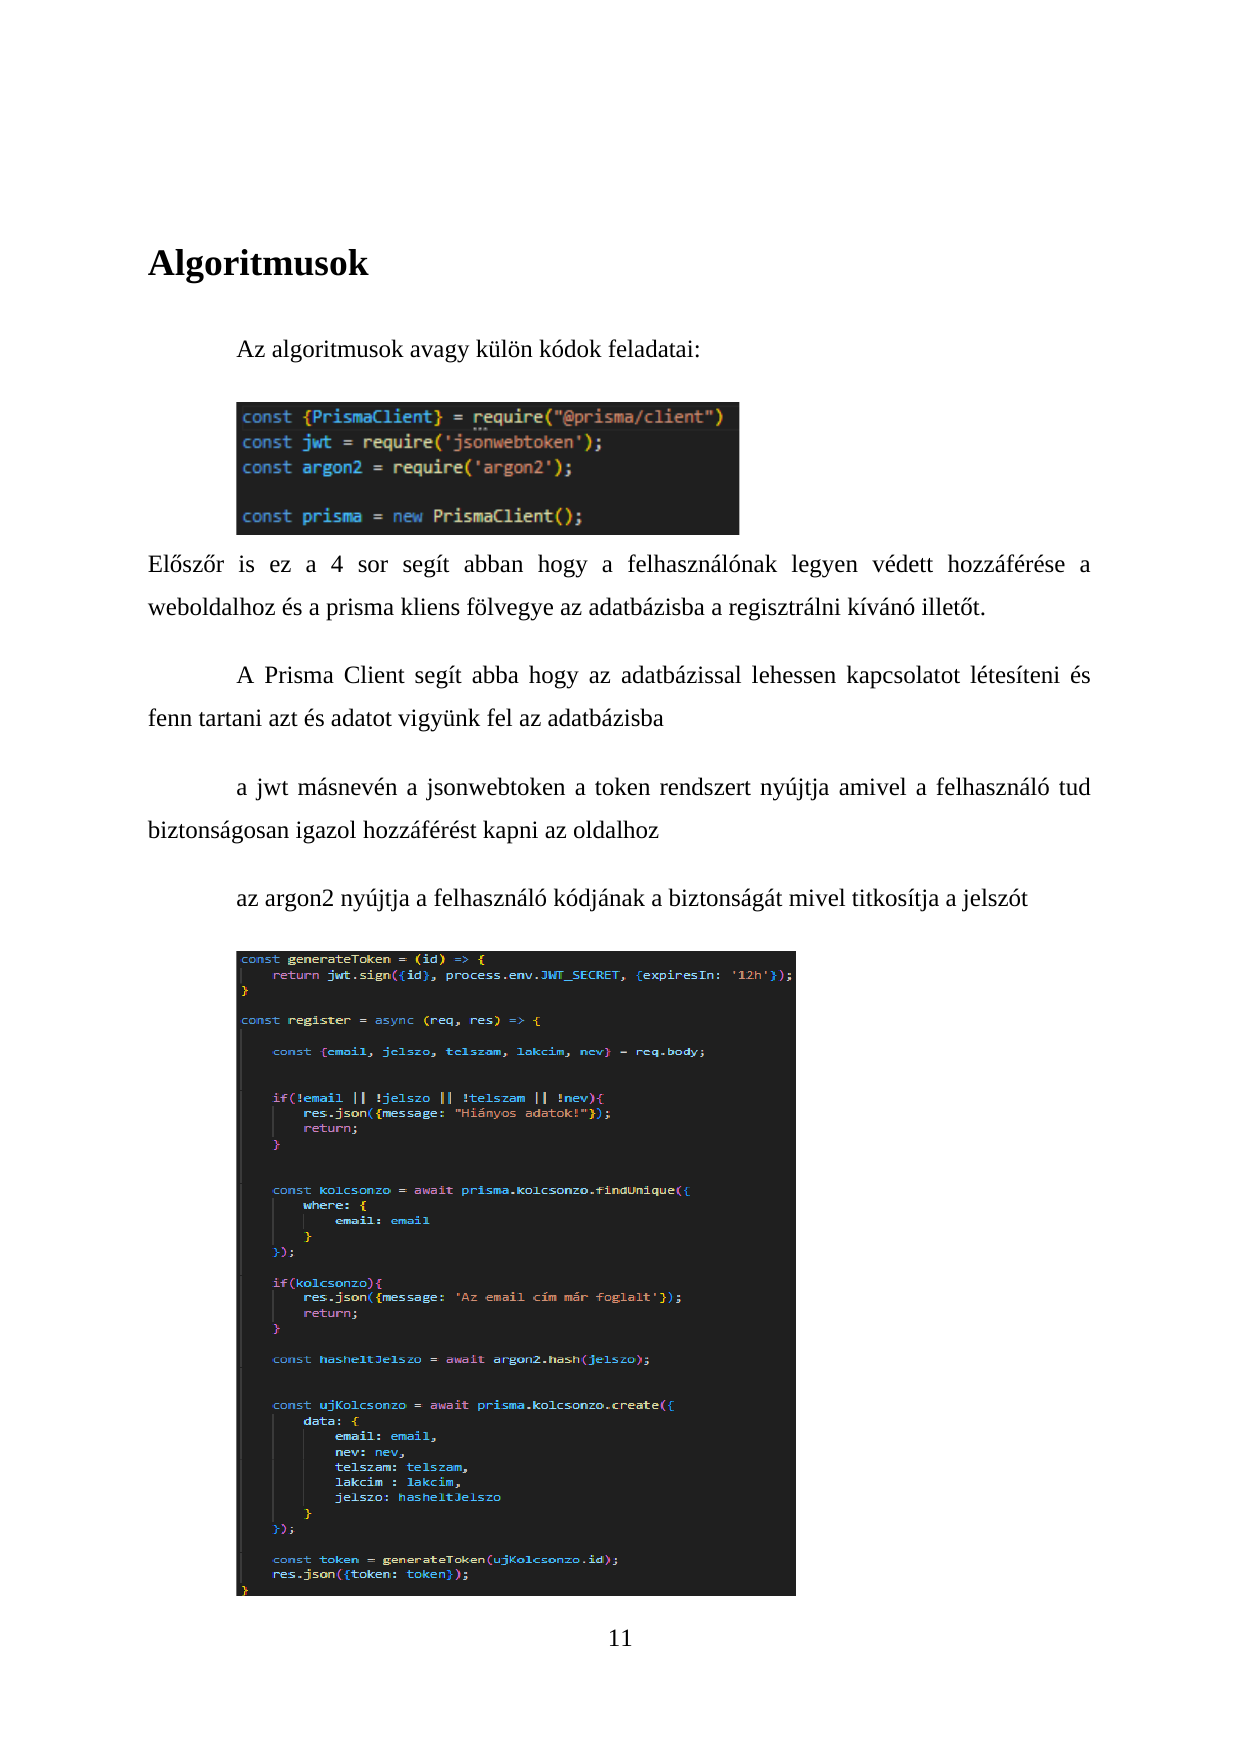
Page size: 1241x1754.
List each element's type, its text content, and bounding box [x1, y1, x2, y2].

picture [236, 402, 740, 535]
text a jwt másnevén a jsonwebtoken a token rendszert nyújtja amivel a felhasználó tud biztonságosan igazol hozzáférést kapni az oldalhoz [148, 772, 1093, 843]
text Az algoritmusok avagy külön kódok feladatai: [148, 334, 1093, 363]
picture [236, 951, 796, 1596]
text az argon2 nyújtja a felhasználó kódjának a biztonságát mivel titkosítja a jelszót [148, 883, 1093, 912]
subtitle Algoritmusok [148, 241, 1093, 284]
text A Prisma Client segít abba hogy az adatbázissal lehessen kapcsolatot létesíteni és fenn tartani azt és adatot vigyünk fel az adatbázisba [148, 660, 1093, 732]
